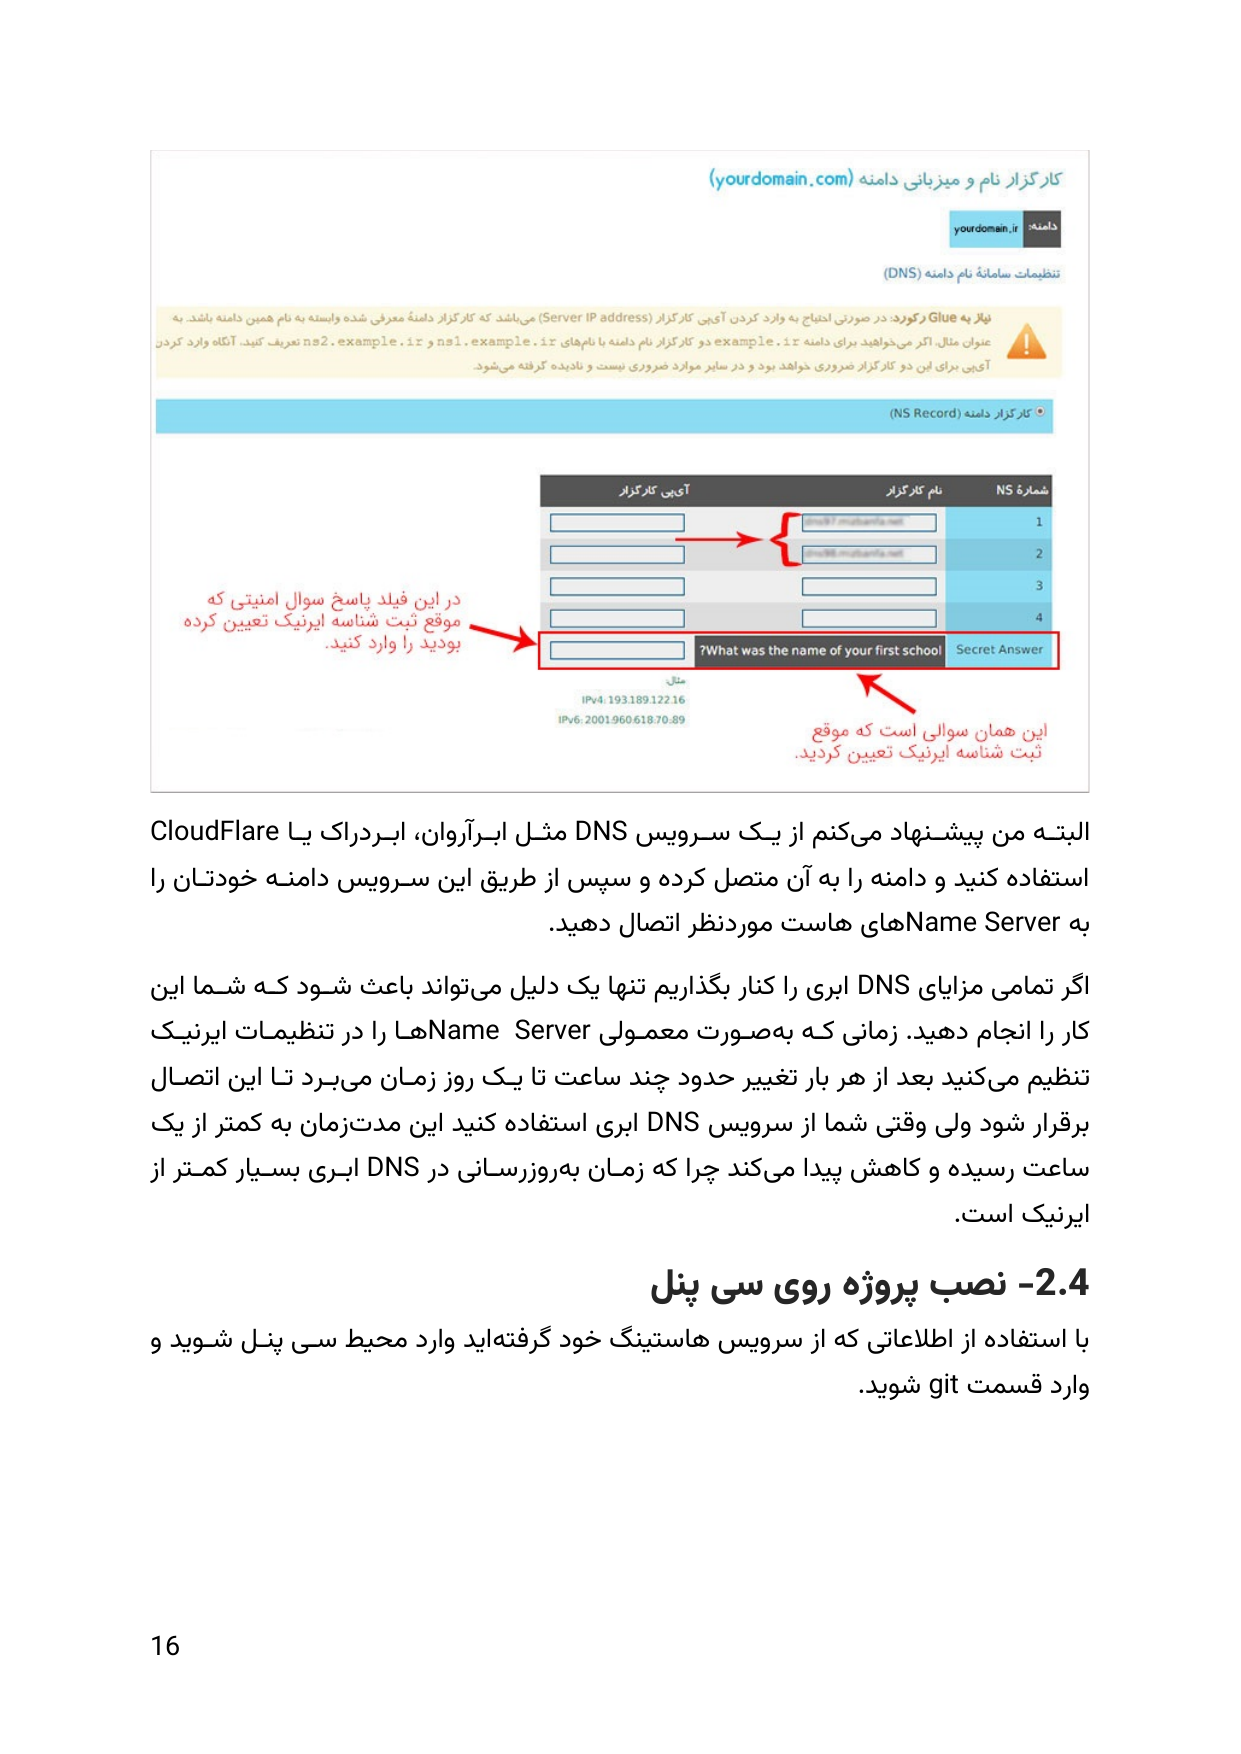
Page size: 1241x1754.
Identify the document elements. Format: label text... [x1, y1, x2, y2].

text اگر تمامی مزایای DNS ابری را کنار بگذاریم تنها یک دلیل می‌تواند باعث شود که شما این کار را انجام دهید. زمانی که به‌صورت معمولی Name Serverها را در تنظیمات ایرنیک تنظیم می‌کنید بعد از هر بار تغییر حدود چند ساعت تا یک روز زمان می‌برد تا این اتصال برقرار شود ولی وقتی شما از سرویس DNS ابری استفاده کنید این مدت‌زمان به کمتر از یک ساعت رسیده و کاهش پیدا می‌کند چرا که زمان به‌روزرسانی در DNS ابری بسیار کمتر از ایرنیک است. [150, 966, 1090, 1237]
picture [150, 150, 1090, 793]
text البته من پیشنهاد می‌کنم از یک سرویس DNS مثل ابرآروان، ابردراک یا CloudFlare استفاده کنید و دامنه را به آن متصل کرده و سپس از طریق این سرویس دامنه خودتان را به Name Serverهای هاست موردنظر اتصال دهید. [150, 813, 1090, 946]
subtitle 2.4- نصب پروژه روی سی پنل [150, 1257, 1090, 1315]
text با استفاده از اطلاعاتی که از سرویس هاستینگ خود گرفته‌اید وارد محیط سی پنل شوید و وارد قسمت git شوید. [150, 1320, 1090, 1408]
